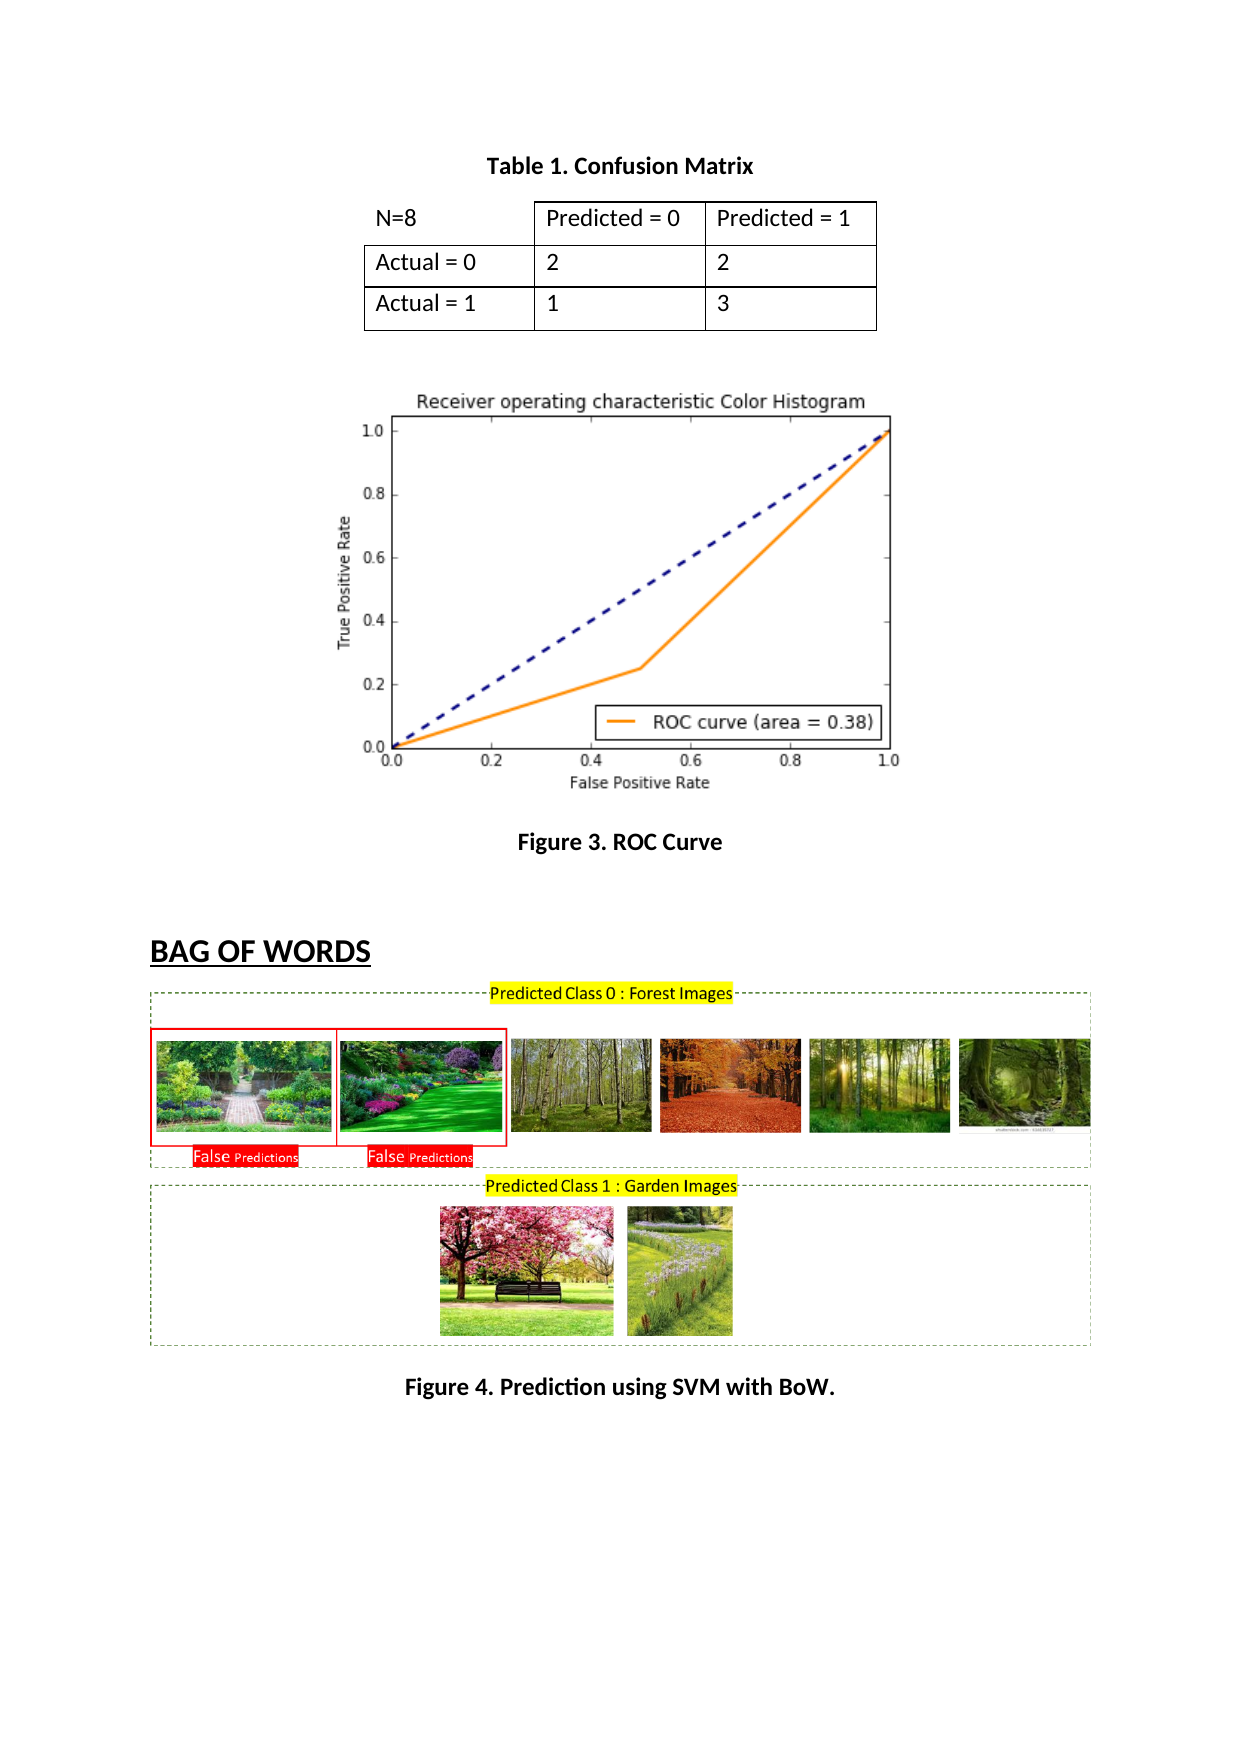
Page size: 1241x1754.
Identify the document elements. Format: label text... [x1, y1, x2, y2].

picture [329, 383, 912, 802]
text BAG OF WORDS [150, 931, 1090, 975]
picture [150, 975, 1091, 1346]
table_cell Actual = 1 [365, 288, 534, 330]
table_header Predicted = 1 [706, 203, 876, 245]
table_cell 3 [706, 288, 876, 330]
text Figure 3. ROC Curve [150, 826, 1090, 857]
text Table 1. Confusion Matrix [150, 150, 1090, 181]
table_cell 1 [535, 288, 705, 330]
table_cell 2 [535, 246, 705, 286]
text Figure 4. Prediction using SVM with BoW. [150, 1371, 1090, 1401]
table_header N=8 [364, 201, 534, 245]
table_cell 2 [706, 246, 876, 286]
table_cell Actual = 0 [365, 246, 534, 286]
table_header Predicted = 0 [535, 203, 705, 245]
